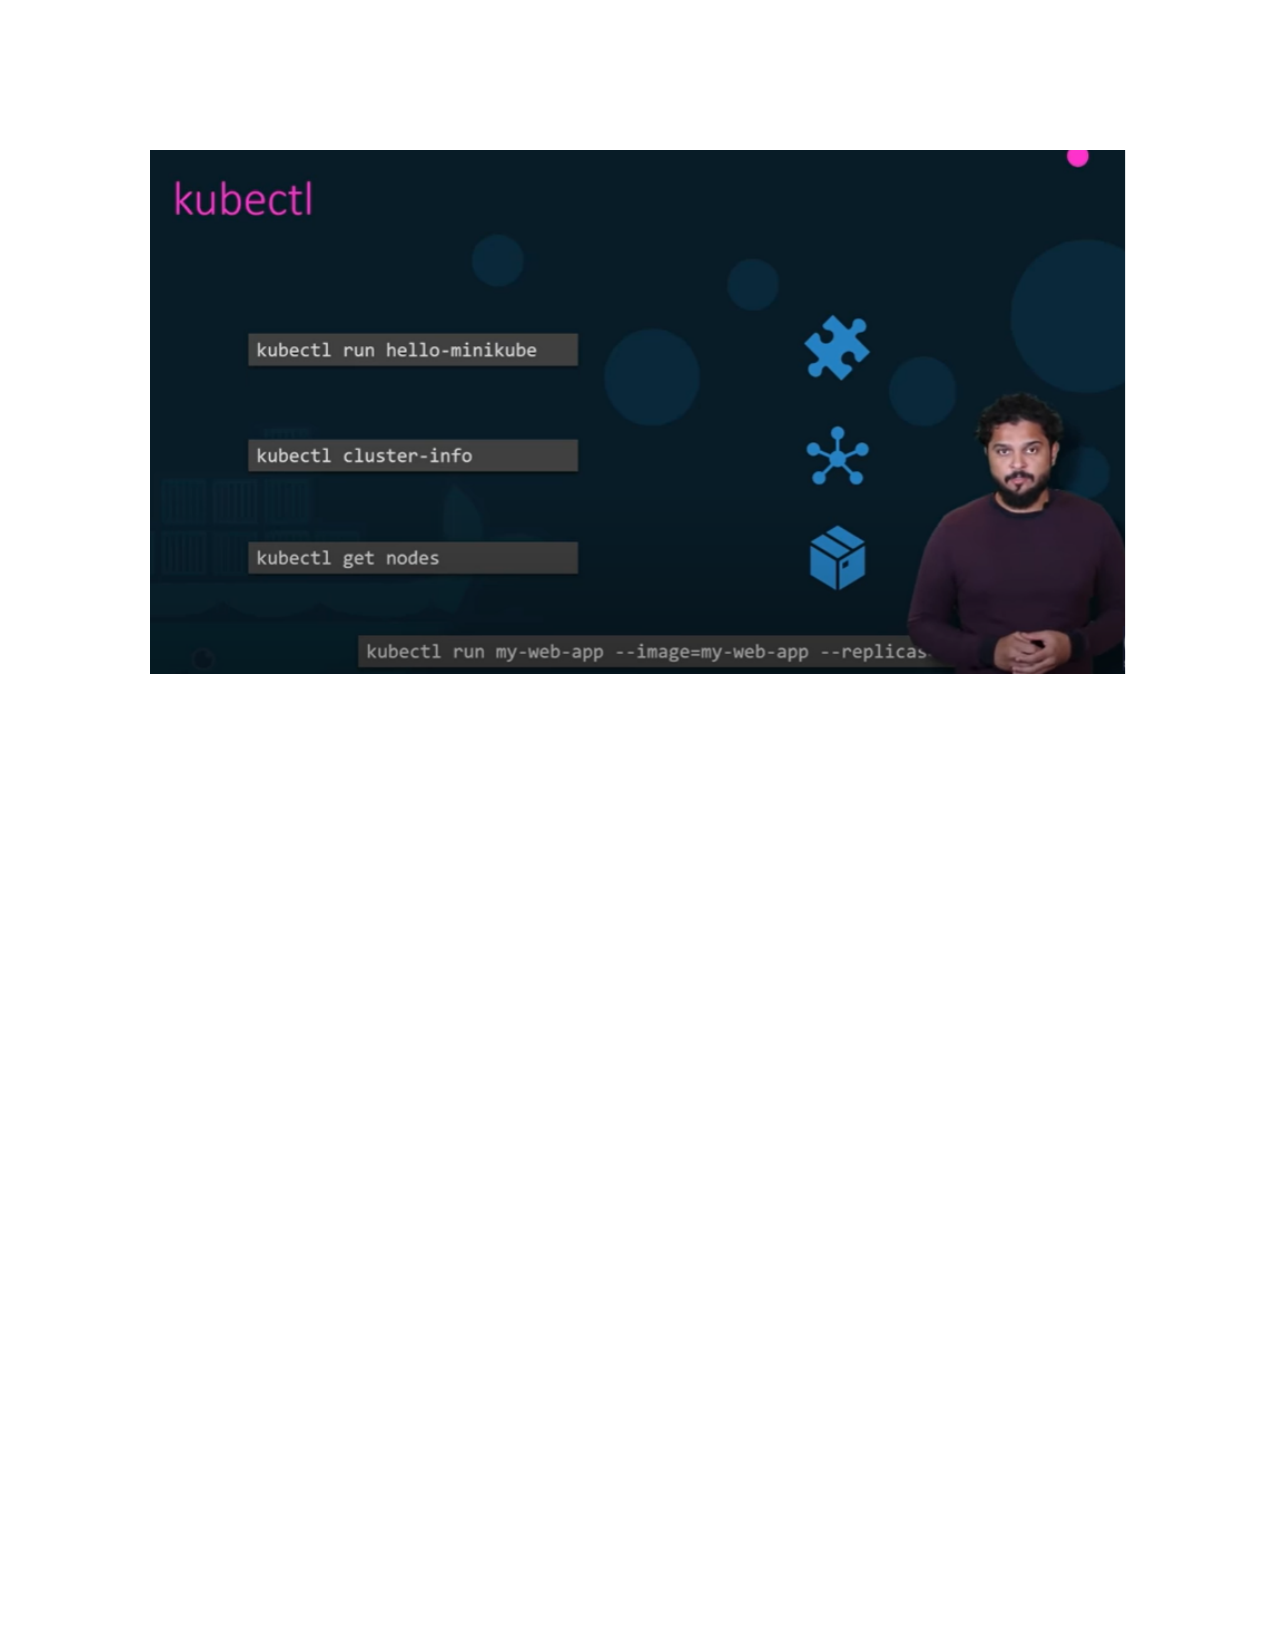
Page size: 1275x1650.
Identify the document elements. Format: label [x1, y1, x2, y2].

picture [150, 150, 1125, 674]
